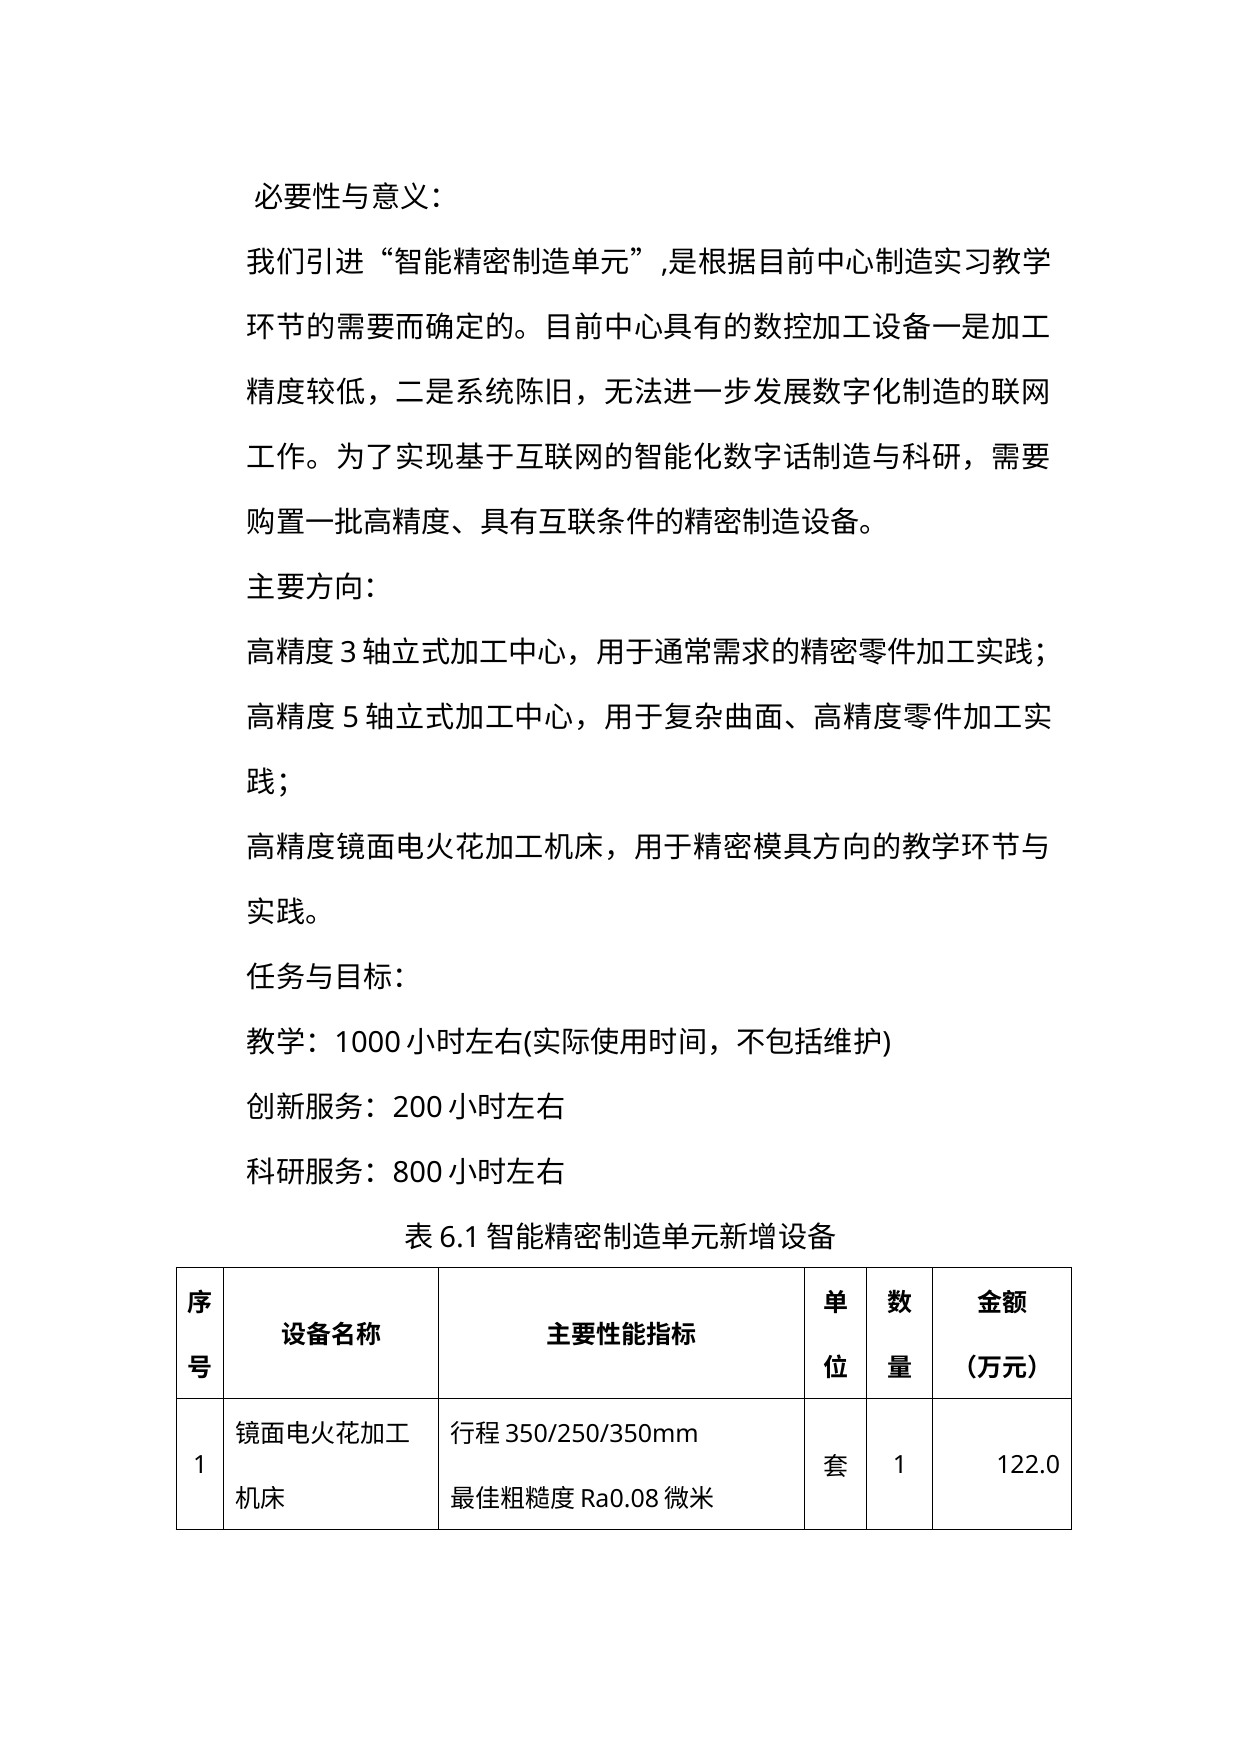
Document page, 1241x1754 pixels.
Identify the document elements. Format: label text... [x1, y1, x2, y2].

text 创新服务：200小时左右 [247, 1072, 1053, 1137]
table_header 单位 [805, 1268, 866, 1398]
table_cell 1 [867, 1399, 932, 1529]
table_cell 套 [805, 1399, 866, 1529]
text 高精度5轴立式加工中心，用于复杂曲面、高精度零件加工实践； [247, 682, 1053, 812]
table_cell 镜面电火花加工机床 [224, 1399, 438, 1529]
table_header 设备名称 [224, 1268, 438, 1398]
table_header 数量 [867, 1268, 932, 1398]
table_cell 122.0 [933, 1399, 1071, 1529]
table_header 金额 （万元） [933, 1268, 1071, 1398]
table_header 主要性能指标 [439, 1268, 804, 1398]
text 我们引进“智能精密制造单元”,是根据目前中心制造实习教学环节的需要而确定的。目前中心具有的数控加工设备一是加工精度较低，二是系统陈旧，无法进一步发展数字化制造的联网工作。为了实现基于互联网的智能化数字话制造与科研，需要购置一批高精度、具有互联条件的精密制造设备。 [247, 227, 1053, 552]
text 表6.1智能精密制造单元新增设备 [187, 1202, 1053, 1267]
text 主要方向： [247, 552, 1053, 617]
text 任务与目标： [247, 942, 1053, 1007]
text 高精度3轴立式加工中心，用于通常需求的精密零件加工实践； [247, 617, 1053, 682]
table_header 序号 [177, 1268, 223, 1398]
text 科研服务：800小时左右 [247, 1137, 1053, 1202]
text 必要性与意义： [247, 162, 1053, 227]
text 教学：1000小时左右(实际使用时间，不包括维护) [247, 1007, 1053, 1072]
table_cell 1 [177, 1399, 223, 1529]
table_cell 行程350/250/350mm 最佳粗糙度Ra0.08微米 [439, 1399, 804, 1529]
text 高精度镜面电火花加工机床，用于精密模具方向的教学环节与实践。 [247, 812, 1053, 942]
